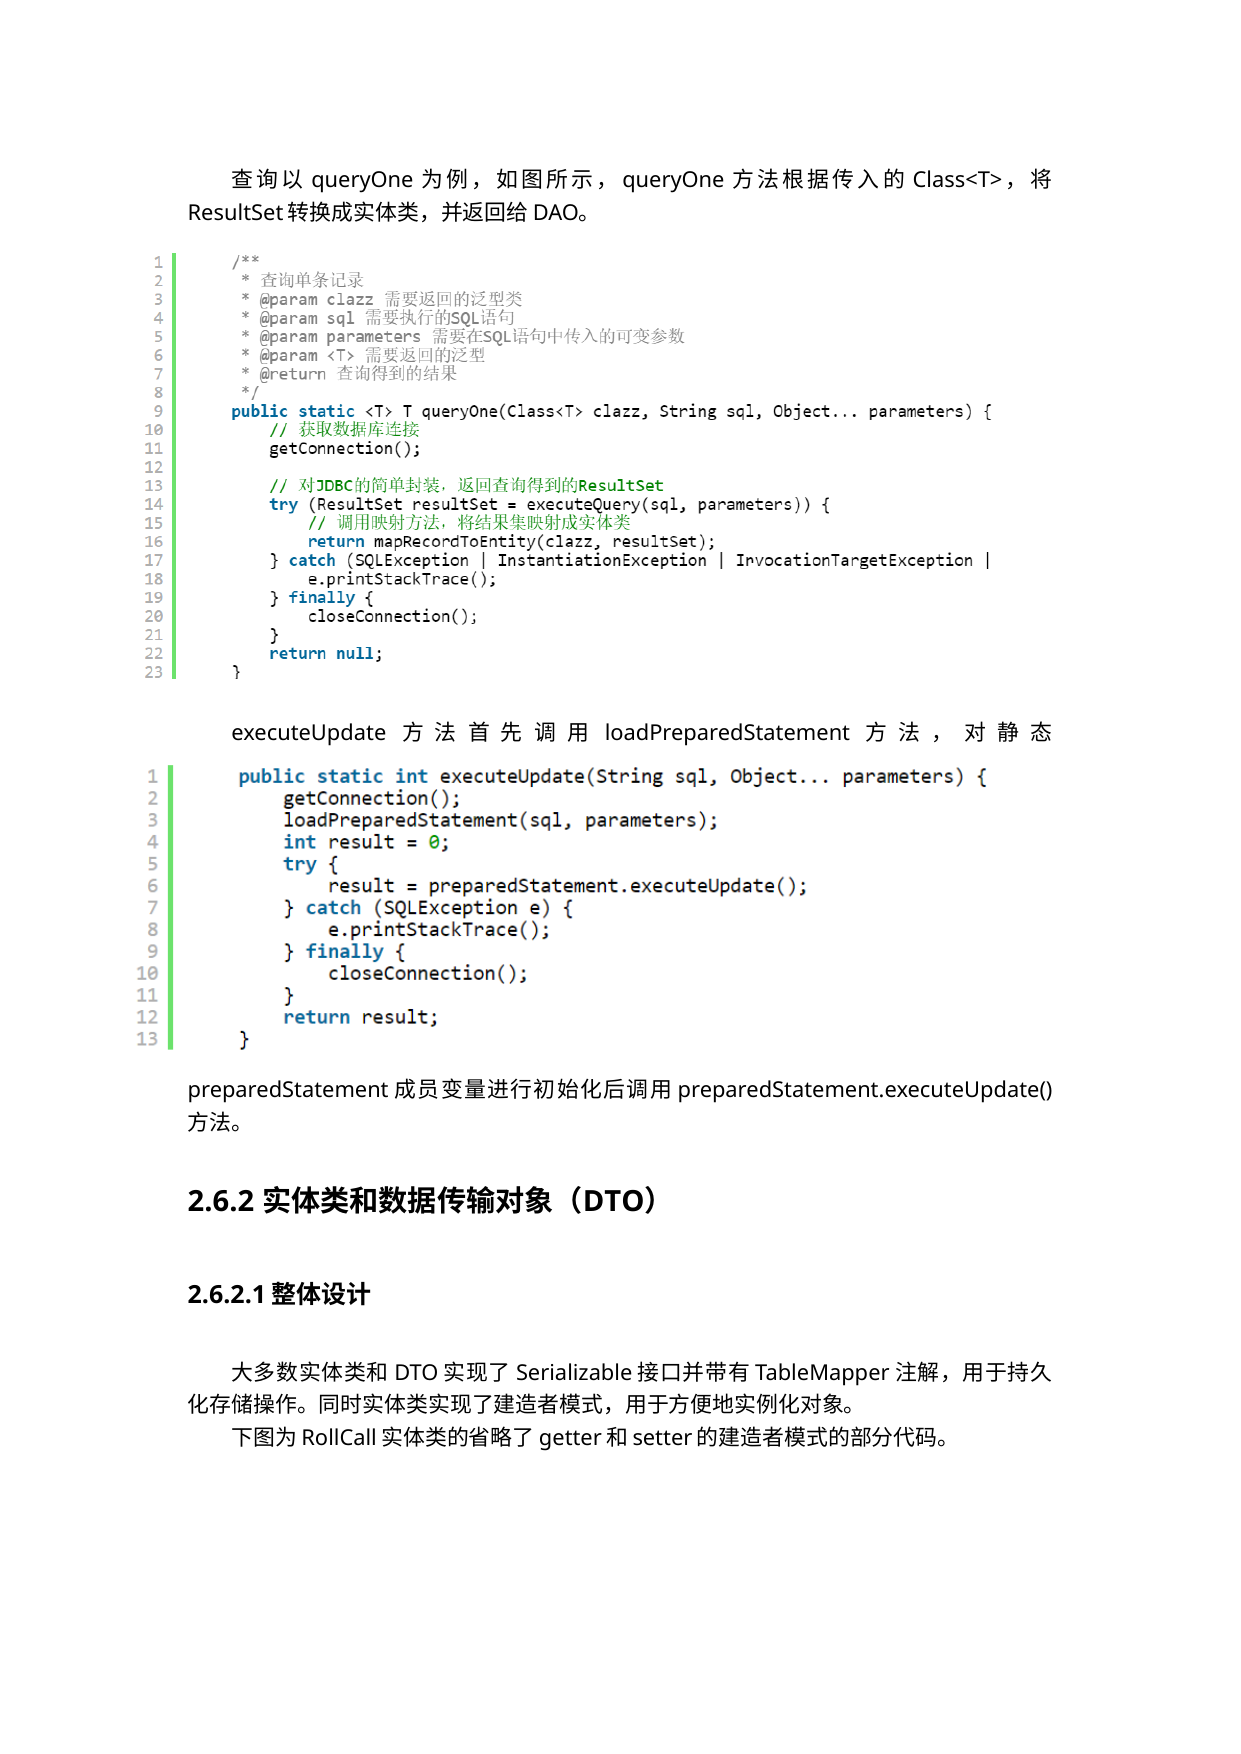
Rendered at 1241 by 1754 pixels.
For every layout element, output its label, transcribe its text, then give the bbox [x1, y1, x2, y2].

subtitle 2.6.2 实体类和数据传输对象（DTO） [187, 1166, 1053, 1231]
text 下图为RollCall实体类的省略了getter和setter的建造者模式的部分代码。 [187, 1419, 1053, 1452]
text 大多数实体类和DTO实现了Serializable接口并带有TableMapper注解，用于持久化存储操作。同时实体类实现了建造者模式，用于方便地实例化对象。 [187, 1354, 1053, 1419]
picture [136, 230, 1002, 679]
subtitle 2.6.2.1整体设计 [187, 1260, 1053, 1325]
picture [122, 761, 991, 1058]
text 查询以queryOne为例，如图所示，queryOne方法根据传入的Class<T>，将ResultSet转换成实体类，并返回给DAO。 [187, 162, 1053, 227]
